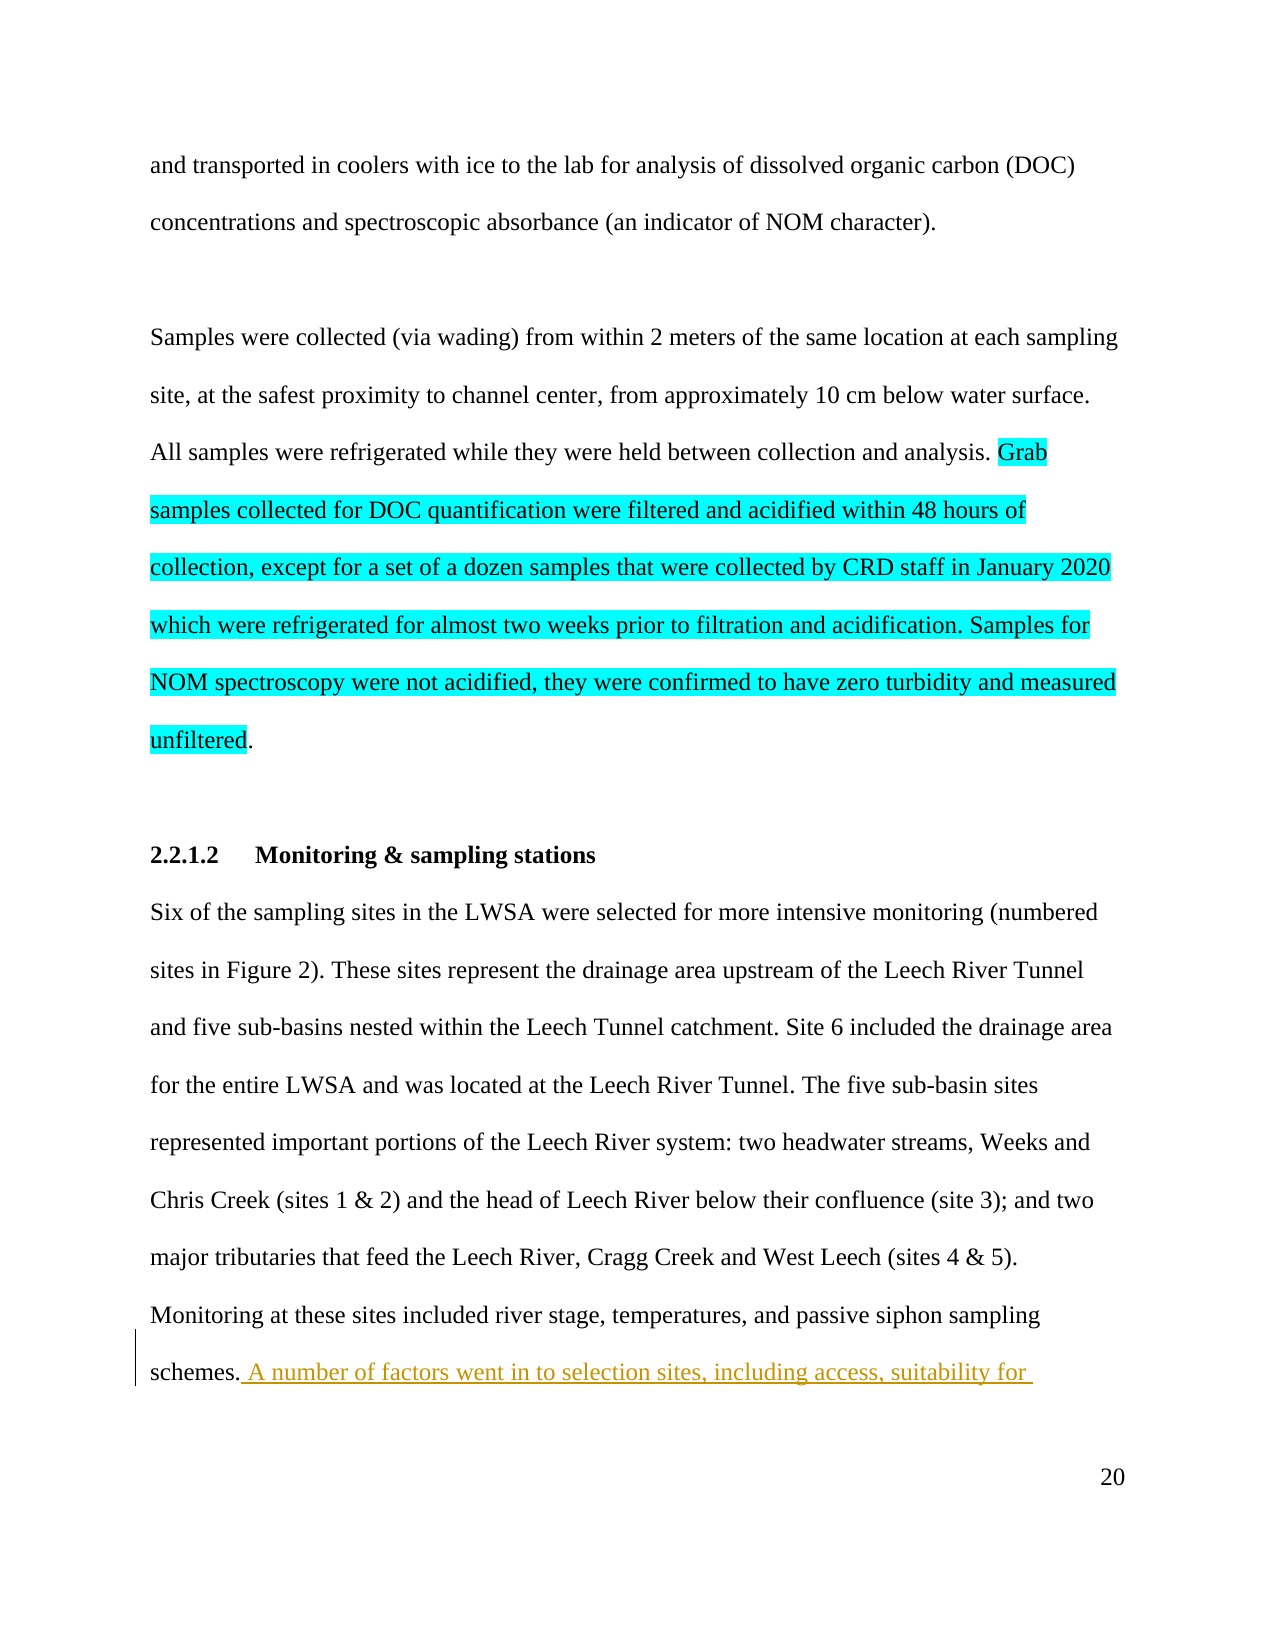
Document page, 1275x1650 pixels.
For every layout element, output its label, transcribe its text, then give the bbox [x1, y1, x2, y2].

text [150, 150, 1125, 236]
text Samples were collected (via wading) from within 2 meters of the same location at each sampling site, at the safest proximity to channel center, from approximately 10 cm below water surface. All samples were refrigerated while they were held between collection and analysis. Grab samples collected for DOC quantification were filtered and acidified within 48 hours of collection, except for a set of a dozen samples that were collected by CRD staff in January 2020 which were refrigerated for almost two weeks prior to filtration and acidification. Samples for NOM spectroscopy were not acidified, they were confirmed to have zero turbidity and measured unfiltered. [150, 322, 1125, 754]
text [150, 897, 1125, 1386]
subtitle Monitoring & sampling stations [150, 840, 1125, 869]
